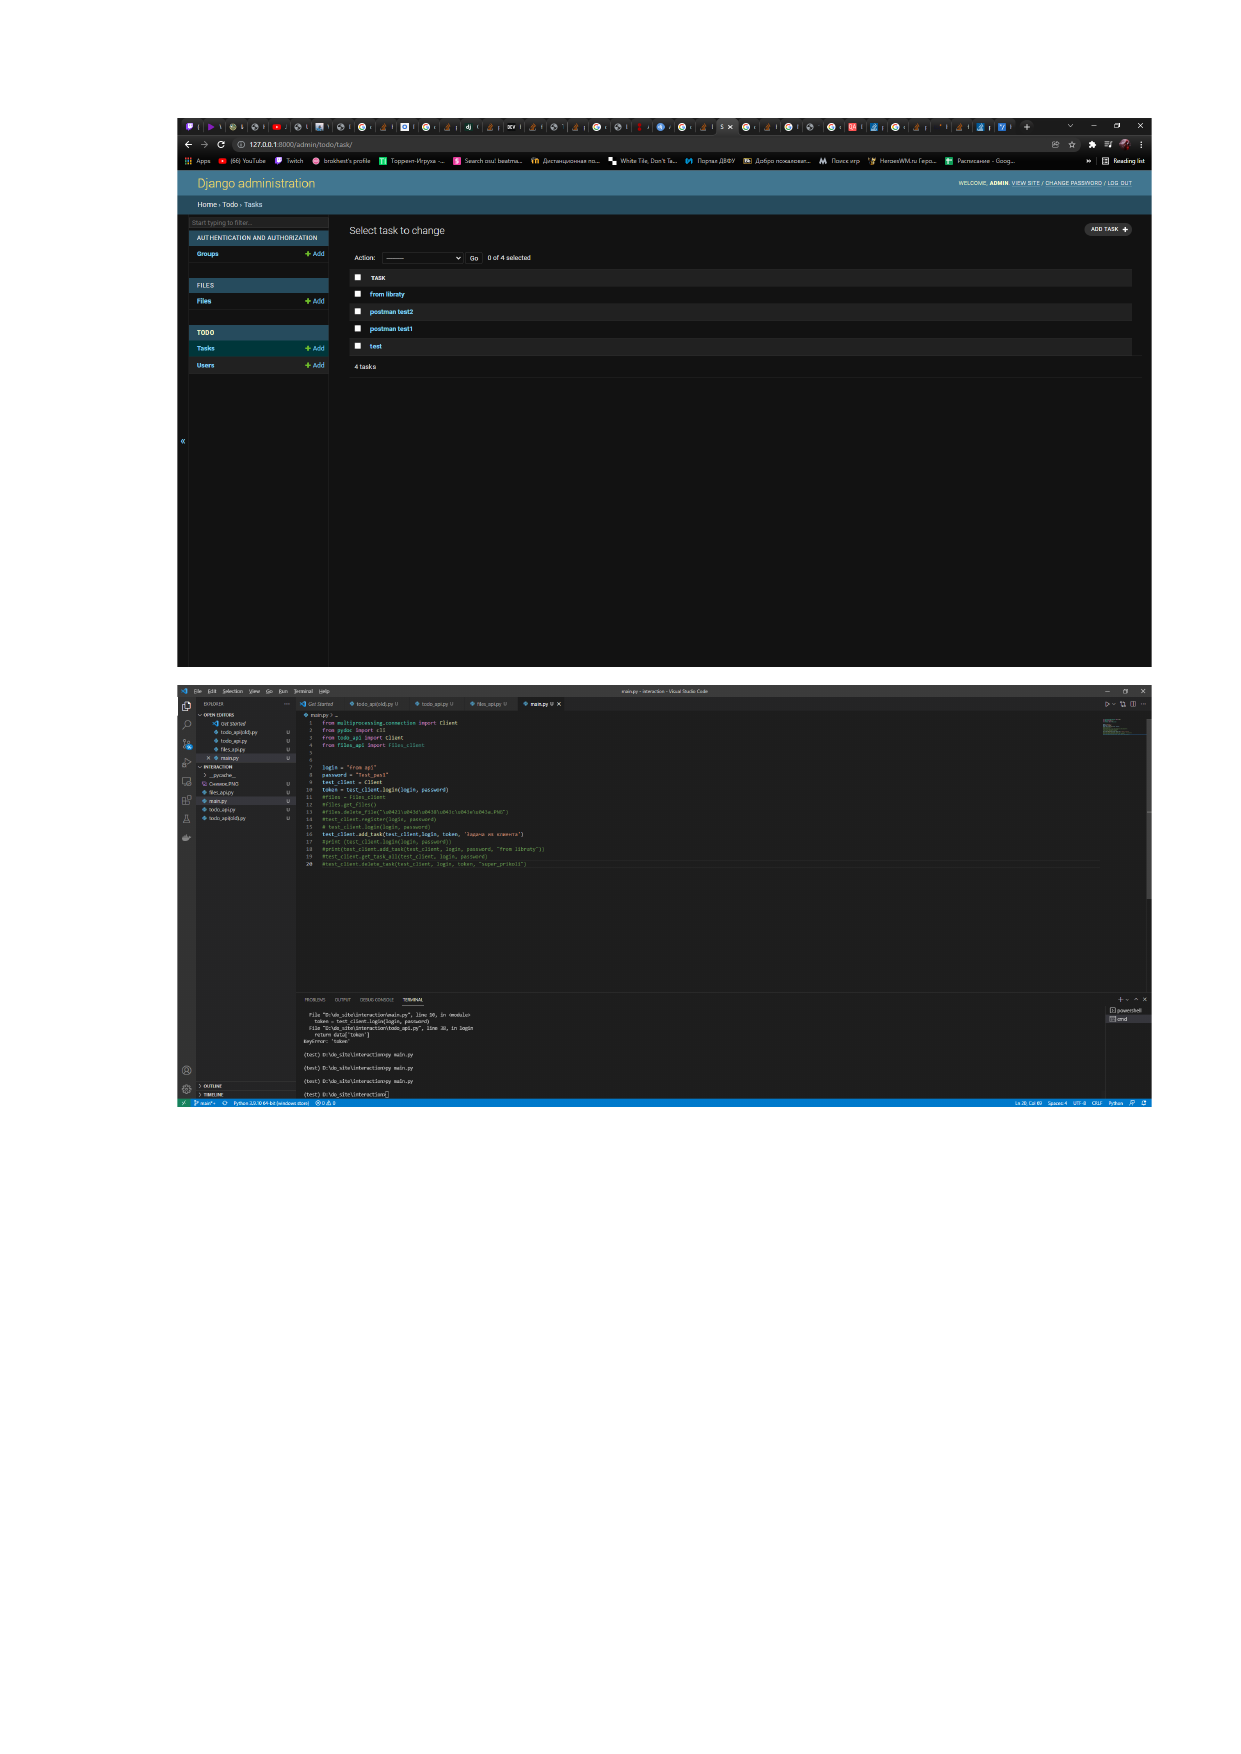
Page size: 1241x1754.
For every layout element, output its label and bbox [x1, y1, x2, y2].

picture [177, 118, 1152, 667]
picture [177, 685, 1152, 1107]
